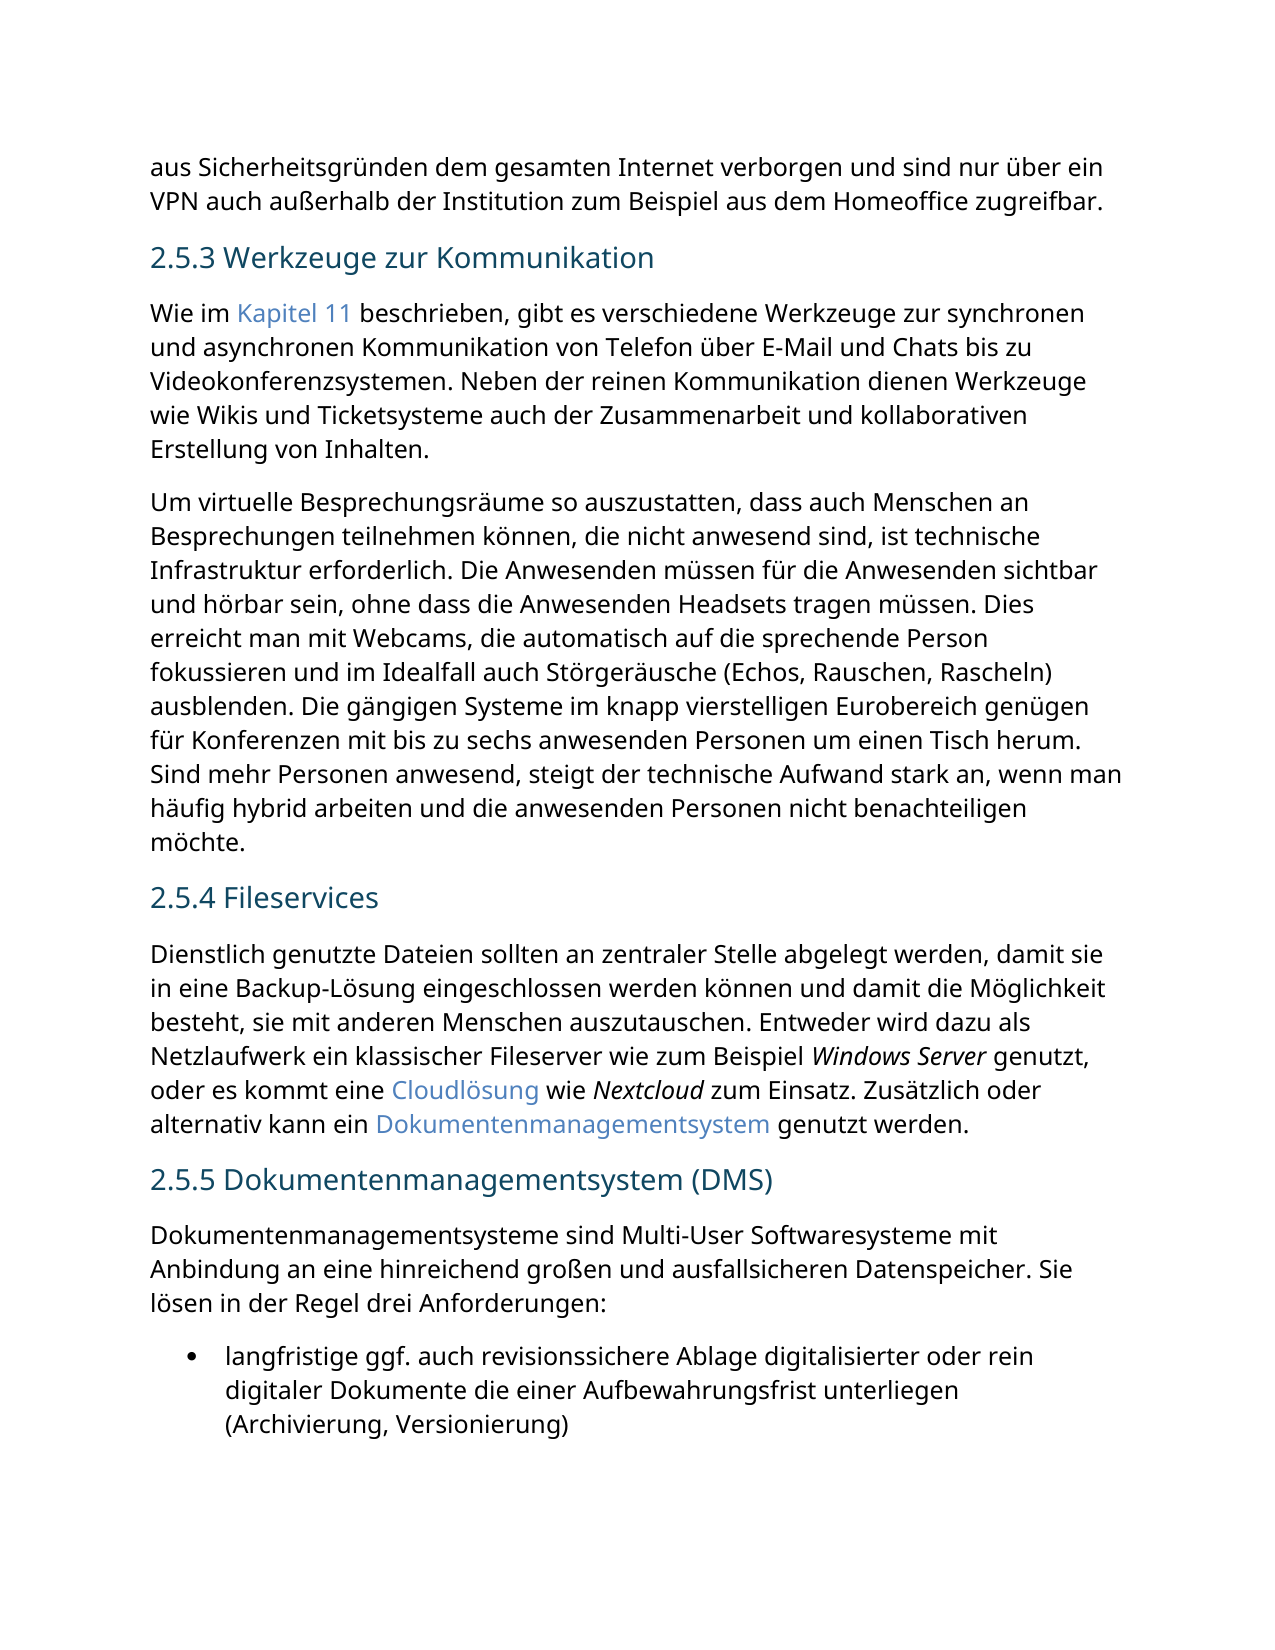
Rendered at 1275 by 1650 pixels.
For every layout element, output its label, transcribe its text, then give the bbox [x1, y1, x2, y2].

subtitle 2.5.3 Werkzeuge zur Kommunikation [150, 237, 1125, 277]
text Dienstlich genutzte Dateien sollten an zentraler Stelle abgelegt werden, damit sie in eine Backup-Lösung eingeschlossen werden können und damit die Möglichkeit besteht, sie mit anderen Menschen auszutauschen. Entweder wird dazu als Netzlaufwerk ein klassischer Fileserver wie zum Beispiel Windows Server genutzt, oder es kommt eine Cloudlösung wie Nextcloud zum Einsatz. Zusätzlich oder alternativ kann ein Dokumentenmanagementsystem genutzt werden. [150, 936, 1125, 1141]
list langfristige ggf. auch revisionssichere Ablage digitalisierter oder rein digitaler Dokumente die einer Aufbewahrungsfrist unterliegen (Archivierung, Versionierung) [187, 1339, 1125, 1441]
text Wie im Kapitel 11 beschrieben, gibt es verschiedene Werkzeuge zur synchronen und asynchronen Kommunikation von Telefon über E-Mail und Chats bis zu Videokonferenzsystemen. Neben der reinen Kommunikation dienen Werkzeuge wie Wikis und Ticketsysteme auch der Zusammenarbeit und kollaborativen Erstellung von Inhalten. [150, 295, 1125, 466]
subtitle 2.5.4 Fileservices [150, 878, 1125, 917]
text Um virtuelle Besprechungsräume so auszustatten, dass auch Menschen an Besprechungen teilnehmen können, die nicht anwesend sind, ist technische Infrastruktur erforderlich. Die Anwesenden müssen für die Anwesenden sichtbar und hörbar sein, ohne dass die Anwesenden Headsets tragen müssen. Dies erreicht man mit Webcams, die automatisch auf die sprechende Person fokussieren und im Idealfall auch Störgeräusche (Echos, Rauschen, Rascheln) ausblenden. Die gängigen Systeme im knapp vierstelligen Eurobereich genügen für Konferenzen mit bis zu sechs anwesenden Personen um einen Tisch herum. Sind mehr Personen anwesend, steigt der technische Aufwand stark an, wenn man häufig hybrid arbeiten und die anwesenden Personen nicht benachteiligen möchte. [150, 484, 1125, 859]
text Dokumentenmanagementsysteme sind Multi-User Softwaresysteme mit Anbindung an eine hinreichend großen und ausfallsicheren Datenspeicher. Sie lösen in der Regel drei Anforderungen: [150, 1218, 1125, 1320]
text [150, 150, 1125, 218]
subtitle 2.5.5 Dokumentenmanagementsystem (DMS) [150, 1159, 1125, 1199]
